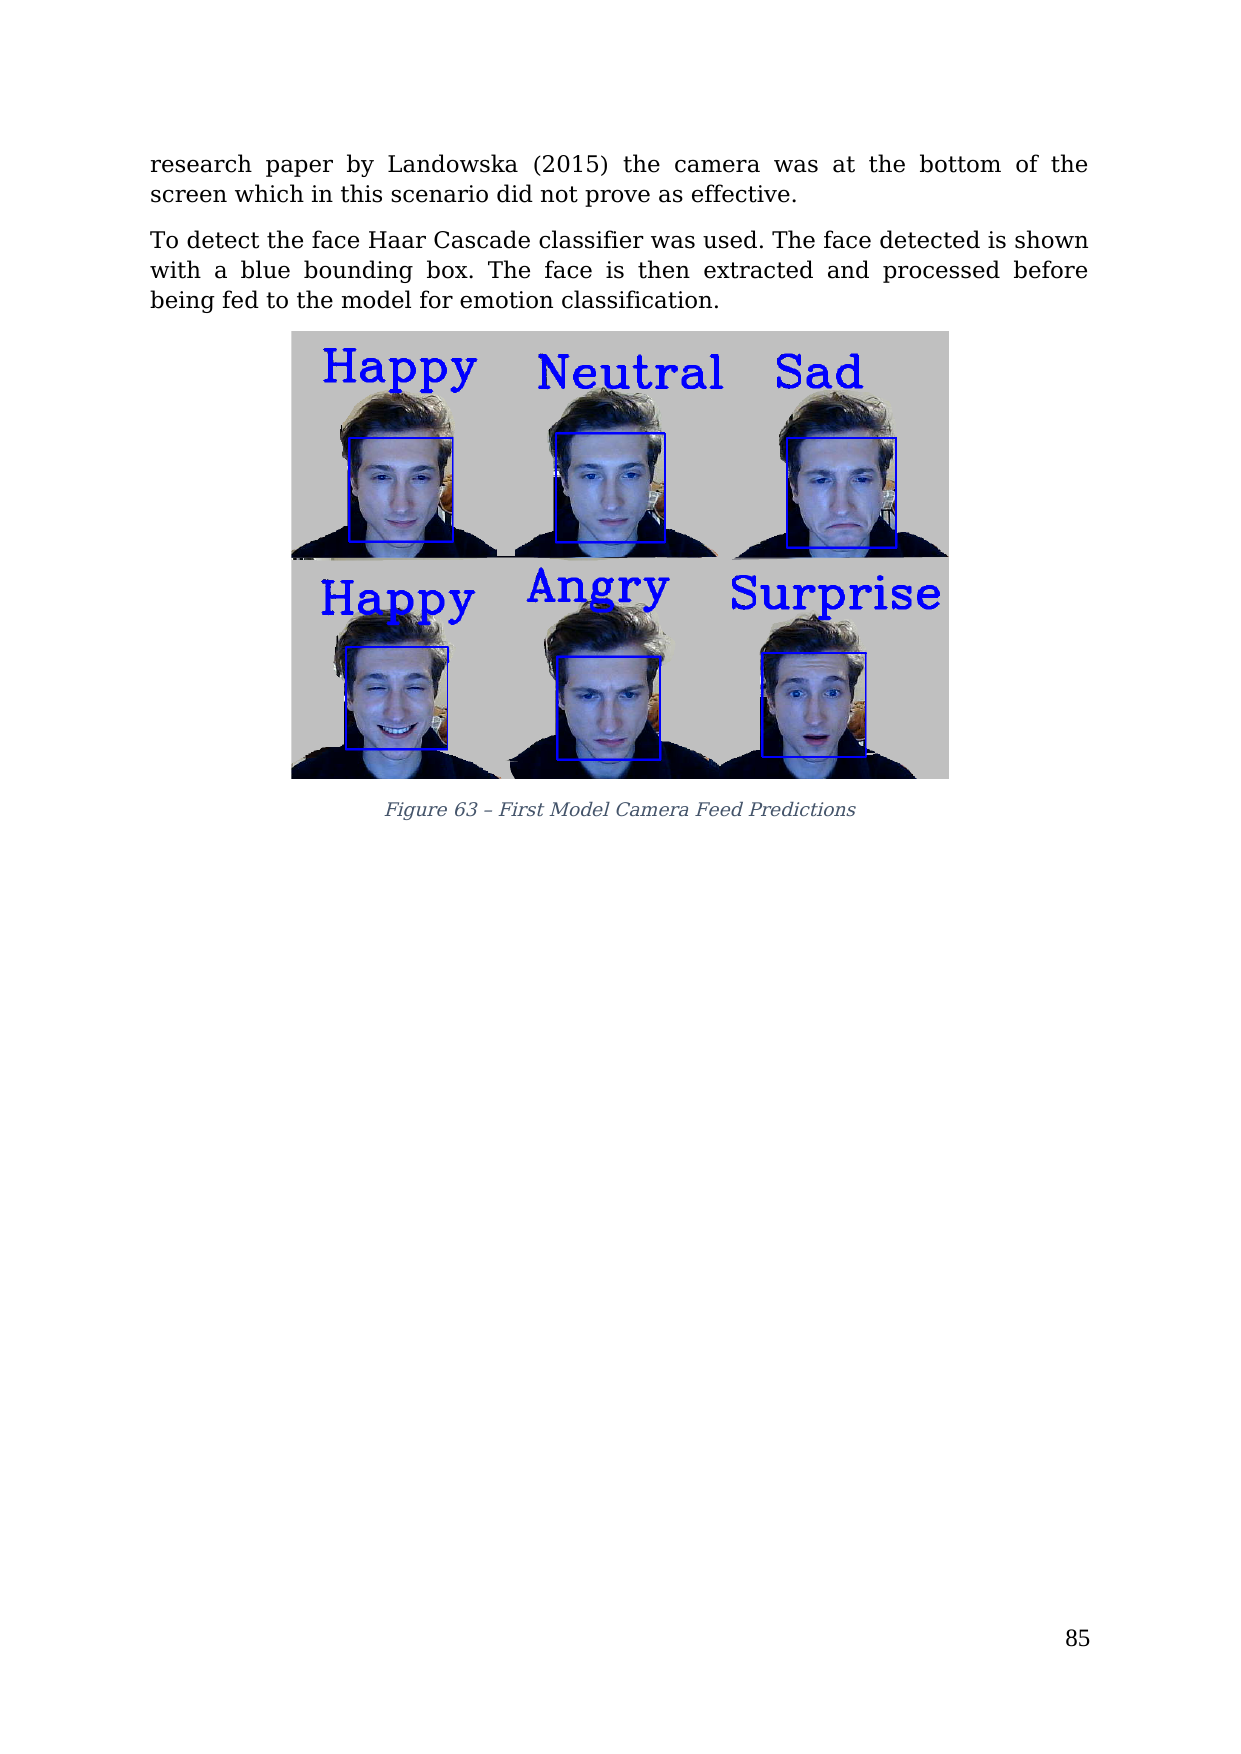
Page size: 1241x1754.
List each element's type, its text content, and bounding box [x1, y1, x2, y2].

text To detect the face Haar Cascade classifier was used. The face detected is shown with a blue bounding box. The face is then extracted and processed before being fed to the model for emotion classification. [150, 226, 1090, 313]
text Figure 63 – First Model Camera Feed Predictions [150, 797, 1090, 820]
picture [291, 331, 949, 779]
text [150, 150, 1090, 207]
